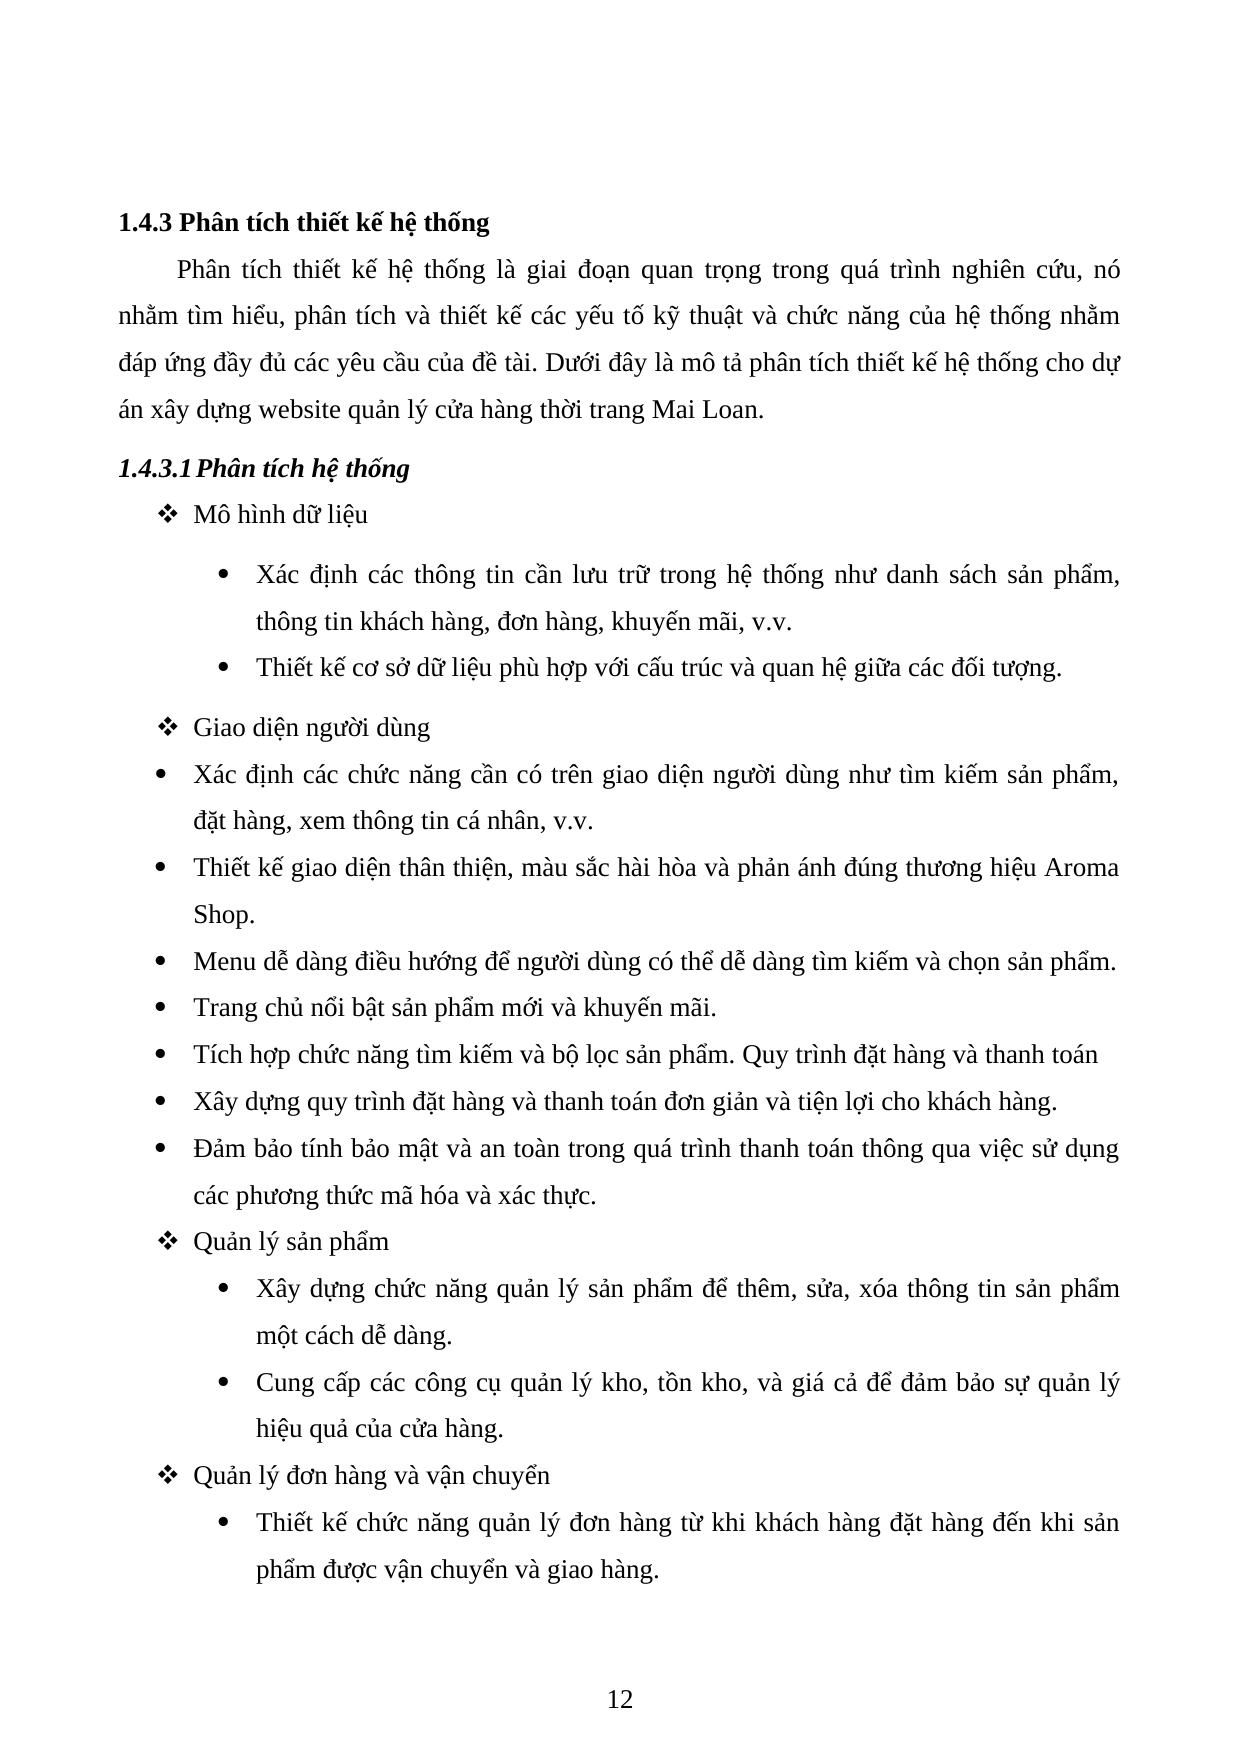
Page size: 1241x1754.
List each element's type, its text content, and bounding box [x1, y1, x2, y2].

list Thiết kế giao diện thân thiện, màu sắc hài hòa và phản ánh đúng thương hiệu Aroma Shop. [156, 851, 1122, 929]
list Cung cấp các công cụ quản lý kho, tồn kho, và giá cả để đảm bảo sự quản lý hiệu quả của cửa hàng. [218, 1366, 1122, 1444]
list Mô hình dữ liệu [156, 499, 1122, 530]
list 1.4.3 Phân tích thiết kế hệ thống [118, 206, 1122, 237]
list Menu dễ dàng điều hướng để người dùng có thể dễ dàng tìm kiếm và chọn sản phẩm. [156, 944, 1122, 976]
text Phân tích thiết kế hệ thống là giai đoạn quan trọng trong quá trình nghiên cứu, nó nhằm tìm hiểu, phân tích và thiết kế các yếu tố kỹ thuật và chức năng của hệ thống nhằm đáp ứng đầy đủ các yêu cầu của đề tài. Dưới đây là mô tả phân tích thiết kế hệ thống cho dự án xây dựng website quản lý cửa hàng thời trang Mai Loan. [118, 253, 1122, 424]
list Xác định các thông tin cần lưu trữ trong hệ thống như danh sách sản phẩm, thông tin khách hàng, đơn hàng, khuyến mãi, v.v. [218, 558, 1122, 636]
list Quản lý đơn hàng và vận chuyển [156, 1459, 1122, 1491]
list Xác định các chức năng cần có trên giao diện người dùng như tìm kiếm sản phẩm, đặt hàng, xem thông tin cá nhân, v.v. [156, 758, 1122, 836]
list Giao diện người dùng [156, 711, 1122, 742]
list Quản lý sản phẩm [156, 1226, 1122, 1257]
list Thiết kế chức năng quản lý đơn hàng từ khi khách hàng đặt hàng đến khi sản phẩm được vận chuyển và giao hàng. [218, 1506, 1122, 1584]
list Xây dựng chức năng quản lý sản phẩm để thêm, sửa, xóa thông tin sản phẩm một cách dễ dàng. [218, 1272, 1122, 1350]
list Thiết kế cơ sở dữ liệu phù hợp với cấu trúc và quan hệ giữa các đối tượng. [218, 651, 1122, 683]
list Tích hợp chức năng tìm kiếm và bộ lọc sản phẩm. Quy trình đặt hàng và thanh toán [156, 1038, 1122, 1069]
list Đảm bảo tính bảo mật và an toàn trong quá trình thanh toán thông qua việc sử dụng các phương thức mã hóa và xác thực. [156, 1132, 1122, 1210]
list Phân tích hệ thống [118, 452, 1122, 483]
list Xây dựng quy trình đặt hàng và thanh toán đơn giản và tiện lợi cho khách hàng. [156, 1085, 1122, 1116]
list Trang chủ nổi bật sản phẩm mới và khuyến mãi. [156, 991, 1122, 1023]
